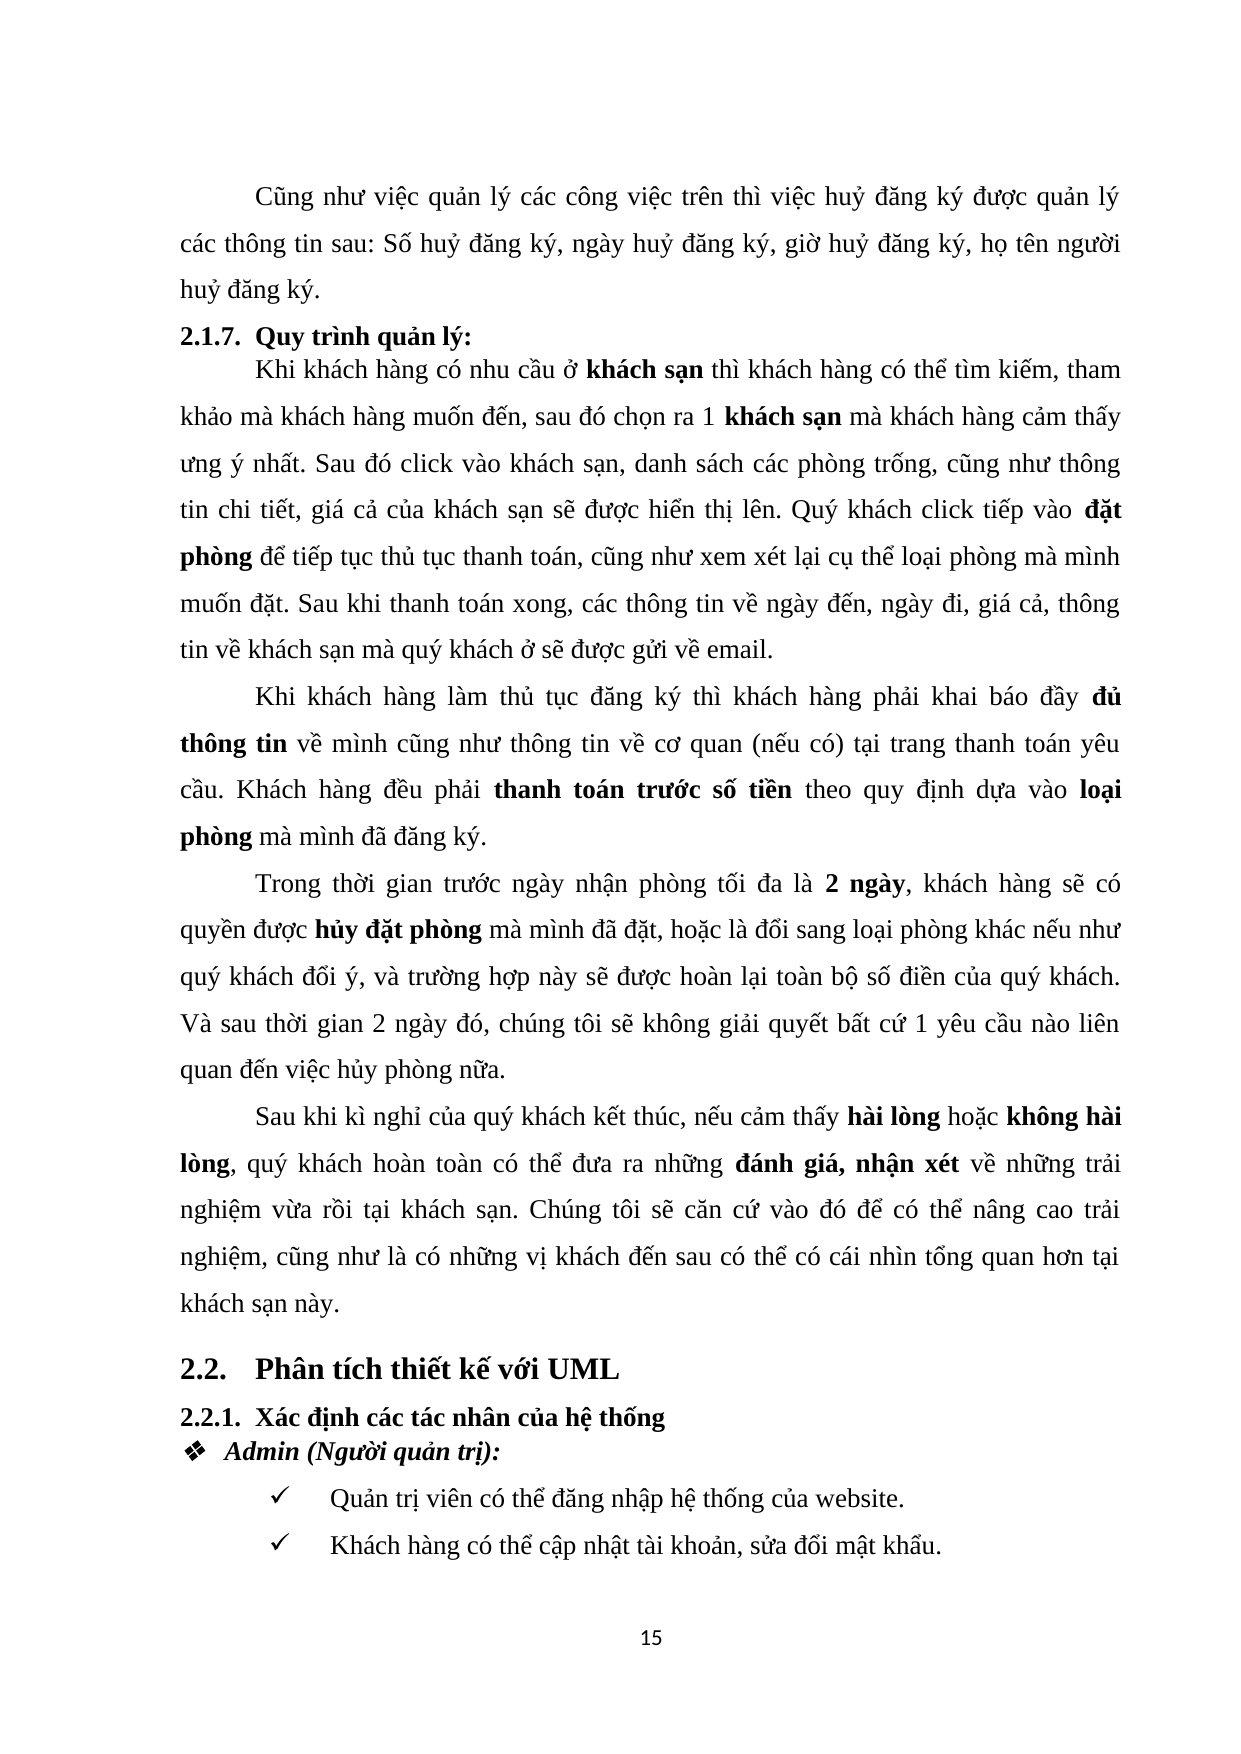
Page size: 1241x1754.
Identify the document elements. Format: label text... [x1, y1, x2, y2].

list Quản trị viên có thể đăng nhập hệ thống của website. [254, 1482, 1122, 1513]
subtitle Quy trình quản lý: [180, 320, 1122, 351]
list Khách hàng có thể cập nhật tài khoản, sửa đổi mật khẩu. [254, 1529, 1122, 1560]
subtitle Phân tích thiết kế với UML [180, 1350, 1122, 1386]
subtitle Xác định các tác nhân của hệ thống [180, 1401, 1122, 1433]
text Khi khách hàng có nhu cầu ở khách sạn thì khách hàng có thể tìm kiếm, tham khảo mà khách hàng muốn đến, sau đó chọn ra 1 khách sạn mà khách hàng cảm thấy ưng ý nhất. Sau đó click vào khách sạn, danh sách các phòng trống, cũng như thông tin chi tiết, giá cả của khách sạn sẽ được hiển thị lên. Quý khách click tiếp vào đặt phòng để tiếp tục thủ tục thanh toán, cũng như xem xét lại cụ thể loại phòng mà mình muốn đặt. Sau khi thanh toán xong, các thông tin về ngày đến, ngày đi, giá cả, thông tin về khách sạn mà quý khách ở sẽ được gửi về email. [180, 353, 1122, 665]
text Khi khách hàng làm thủ tục đăng ký thì khách hàng phải khai báo đầy đủ thông tin về mình cũng như thông tin về cơ quan (nếu có) tại trang thanh toán yêu cầu. Khách hàng đều phải thanh toán trước số tiền theo quy định dựa vào loại phòng mà mình đã đăng ký. [180, 680, 1122, 851]
text Sau khi kì nghỉ của quý khách kết thúc, nếu cảm thấy hài lòng hoặc không hài lòng, quý khách hoàn toàn có thể đưa ra những đánh giá, nhận xét về những trải nghiệm vừa rồi tại khách sạn. Chúng tôi sẽ căn cứ vào đó để có thể nâng cao trải nghiệm, cũng như là có những vị khách đến sau có thể có cái nhìn tổng quan hơn tại khách sạn này. [180, 1100, 1122, 1318]
list Admin (Người quản trị): [180, 1435, 1122, 1466]
text Cũng như việc quản lý các công việc trên thì việc huỷ đăng ký được quản lý các thông tin sau: Số huỷ đăng ký, ngày huỷ đăng ký, giờ huỷ đăng ký, họ tên người huỷ đăng ký. [180, 180, 1122, 304]
text Trong thời gian trước ngày nhận phòng tối đa là 2 ngày, khách hàng sẽ có quyền được hủy đặt phòng mà mình đã đặt, hoặc là đổi sang loại phòng khác nếu như quý khách đổi ý, và trường hợp này sẽ được hoàn lại toàn bộ số điền của quý khách. Và sau thời gian 2 ngày đó, chúng tôi sẽ không giải quyết bất cứ 1 yêu cầu nào liên quan đến việc hủy phòng nữa. [180, 867, 1122, 1085]
